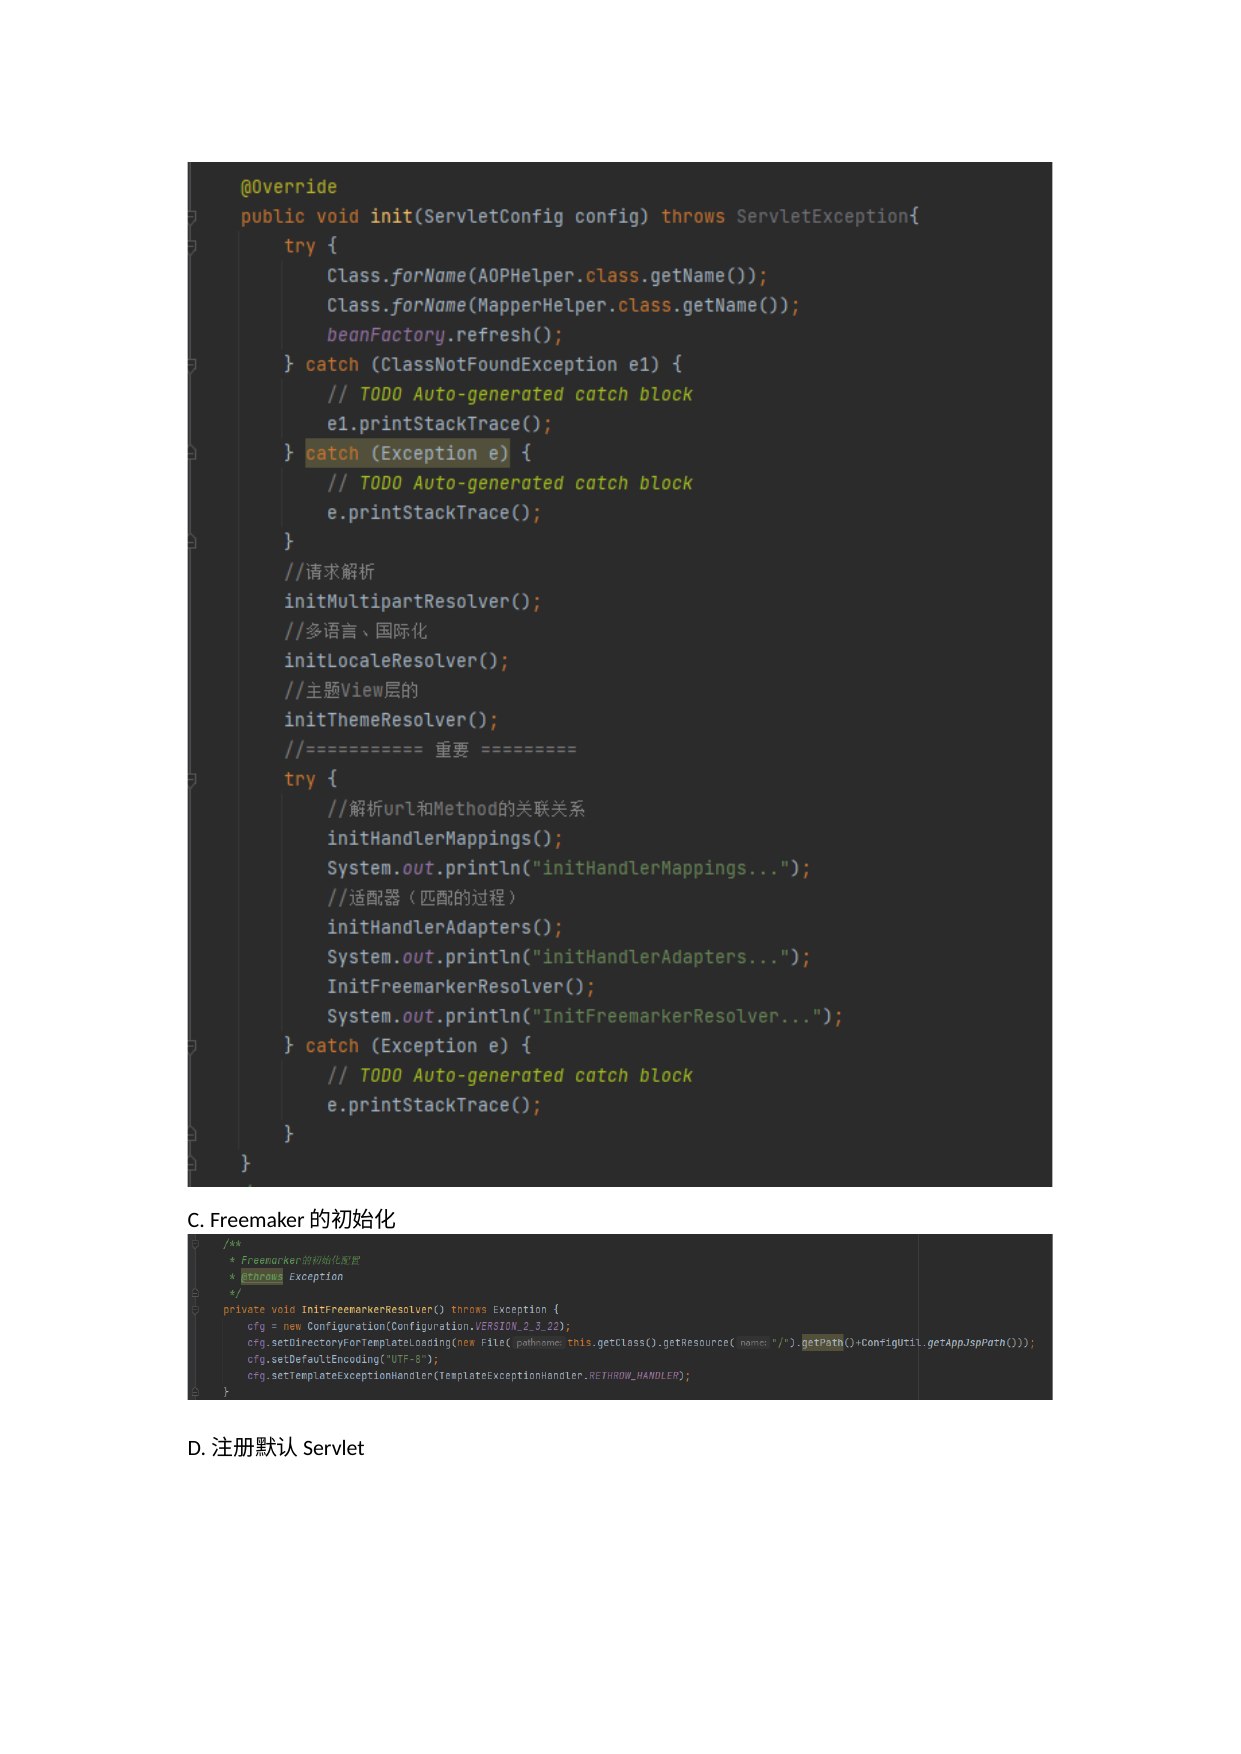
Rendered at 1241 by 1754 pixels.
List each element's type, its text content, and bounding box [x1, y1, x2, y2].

picture [187, 1234, 1053, 1400]
list 注册默认Servlet [187, 1429, 1053, 1462]
picture [187, 162, 1053, 1187]
list Freemaker的初始化 [187, 1202, 1053, 1234]
